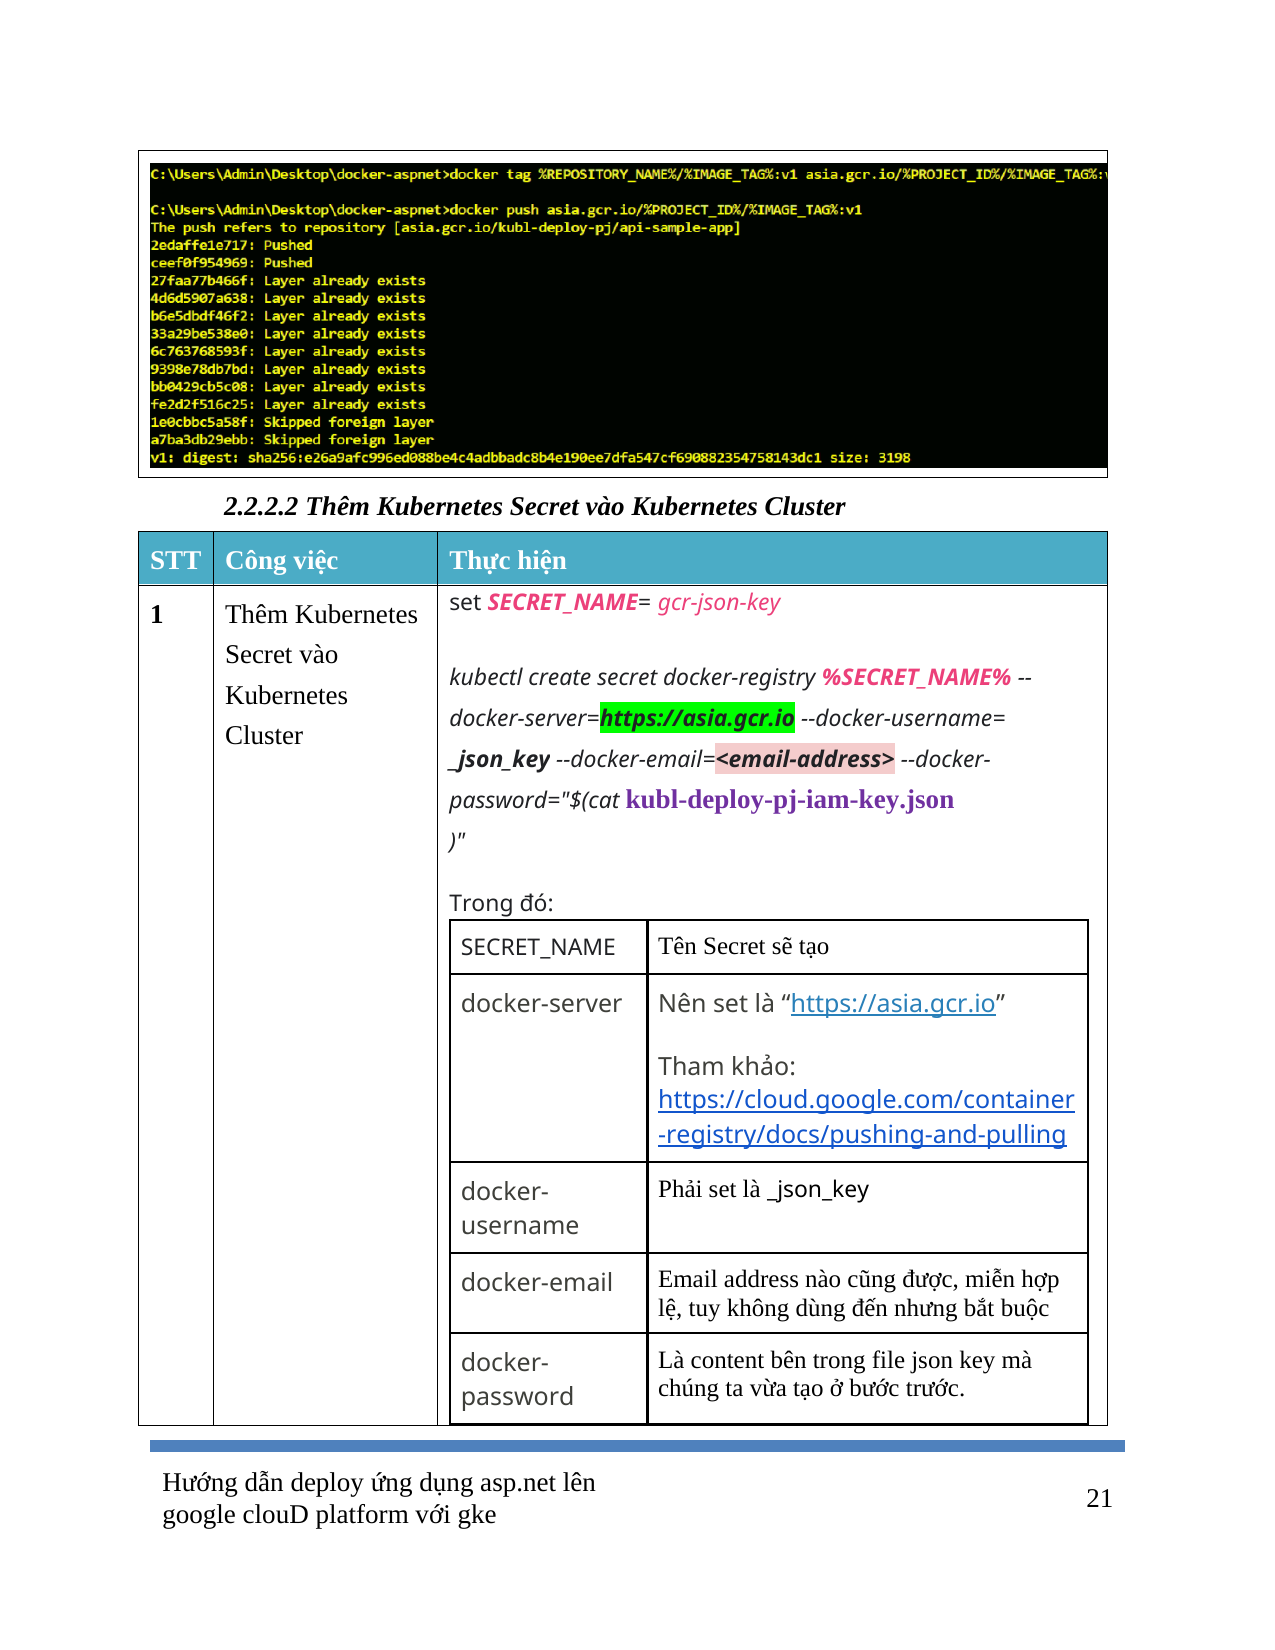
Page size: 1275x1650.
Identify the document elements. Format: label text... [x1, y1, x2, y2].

picture [150, 163, 1108, 468]
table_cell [214, 586, 437, 1425]
table_header STT [139, 532, 213, 584]
table_header Công việc [214, 532, 437, 584]
table_cell 1 [139, 586, 213, 1425]
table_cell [438, 586, 1107, 1425]
table_header Thực hiện [438, 532, 1107, 584]
table_cell [139, 151, 1107, 477]
subtitle Thêm Kubernetes Secret vào Kubernetes Cluster [224, 490, 1125, 521]
